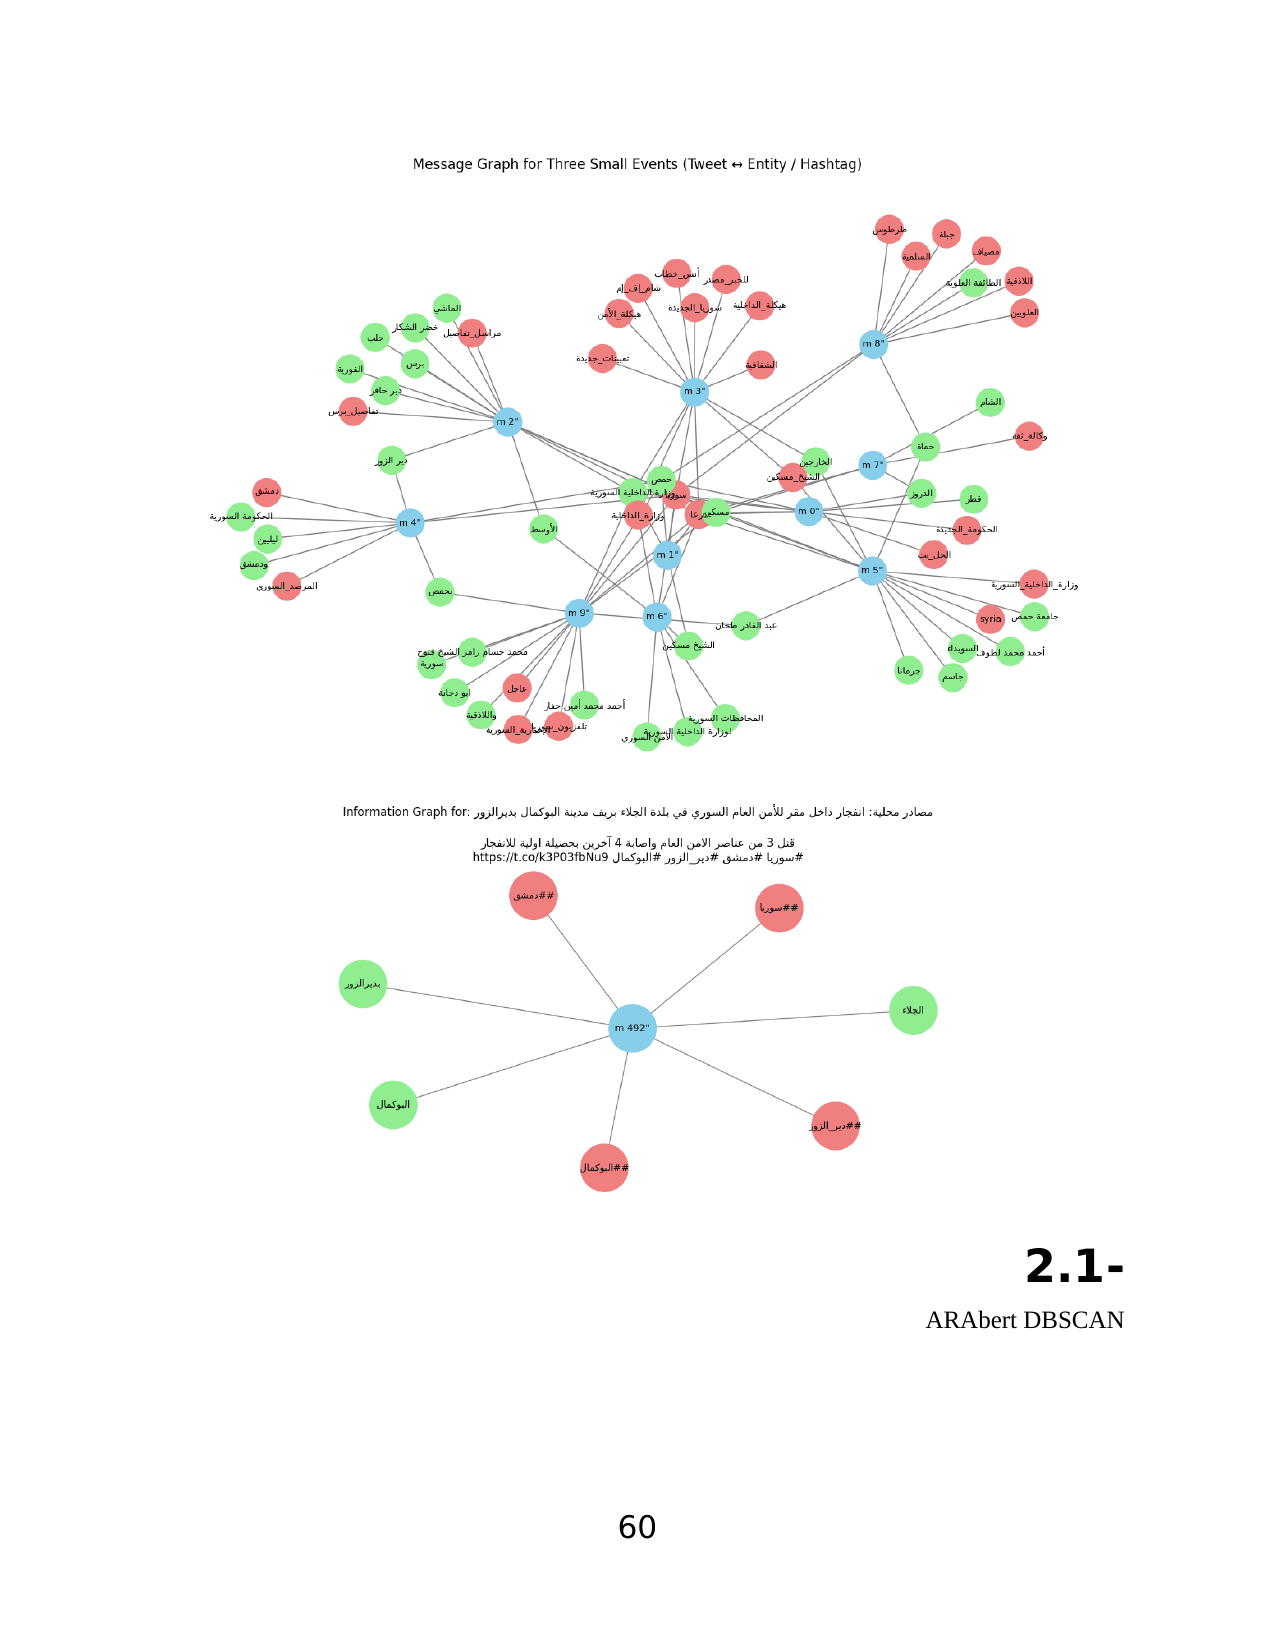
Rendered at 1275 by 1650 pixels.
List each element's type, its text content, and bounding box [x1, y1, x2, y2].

text -2.1 [150, 1240, 1125, 1293]
text ARAbert DBSCAN [150, 1306, 1125, 1334]
picture [150, 150, 1125, 1203]
